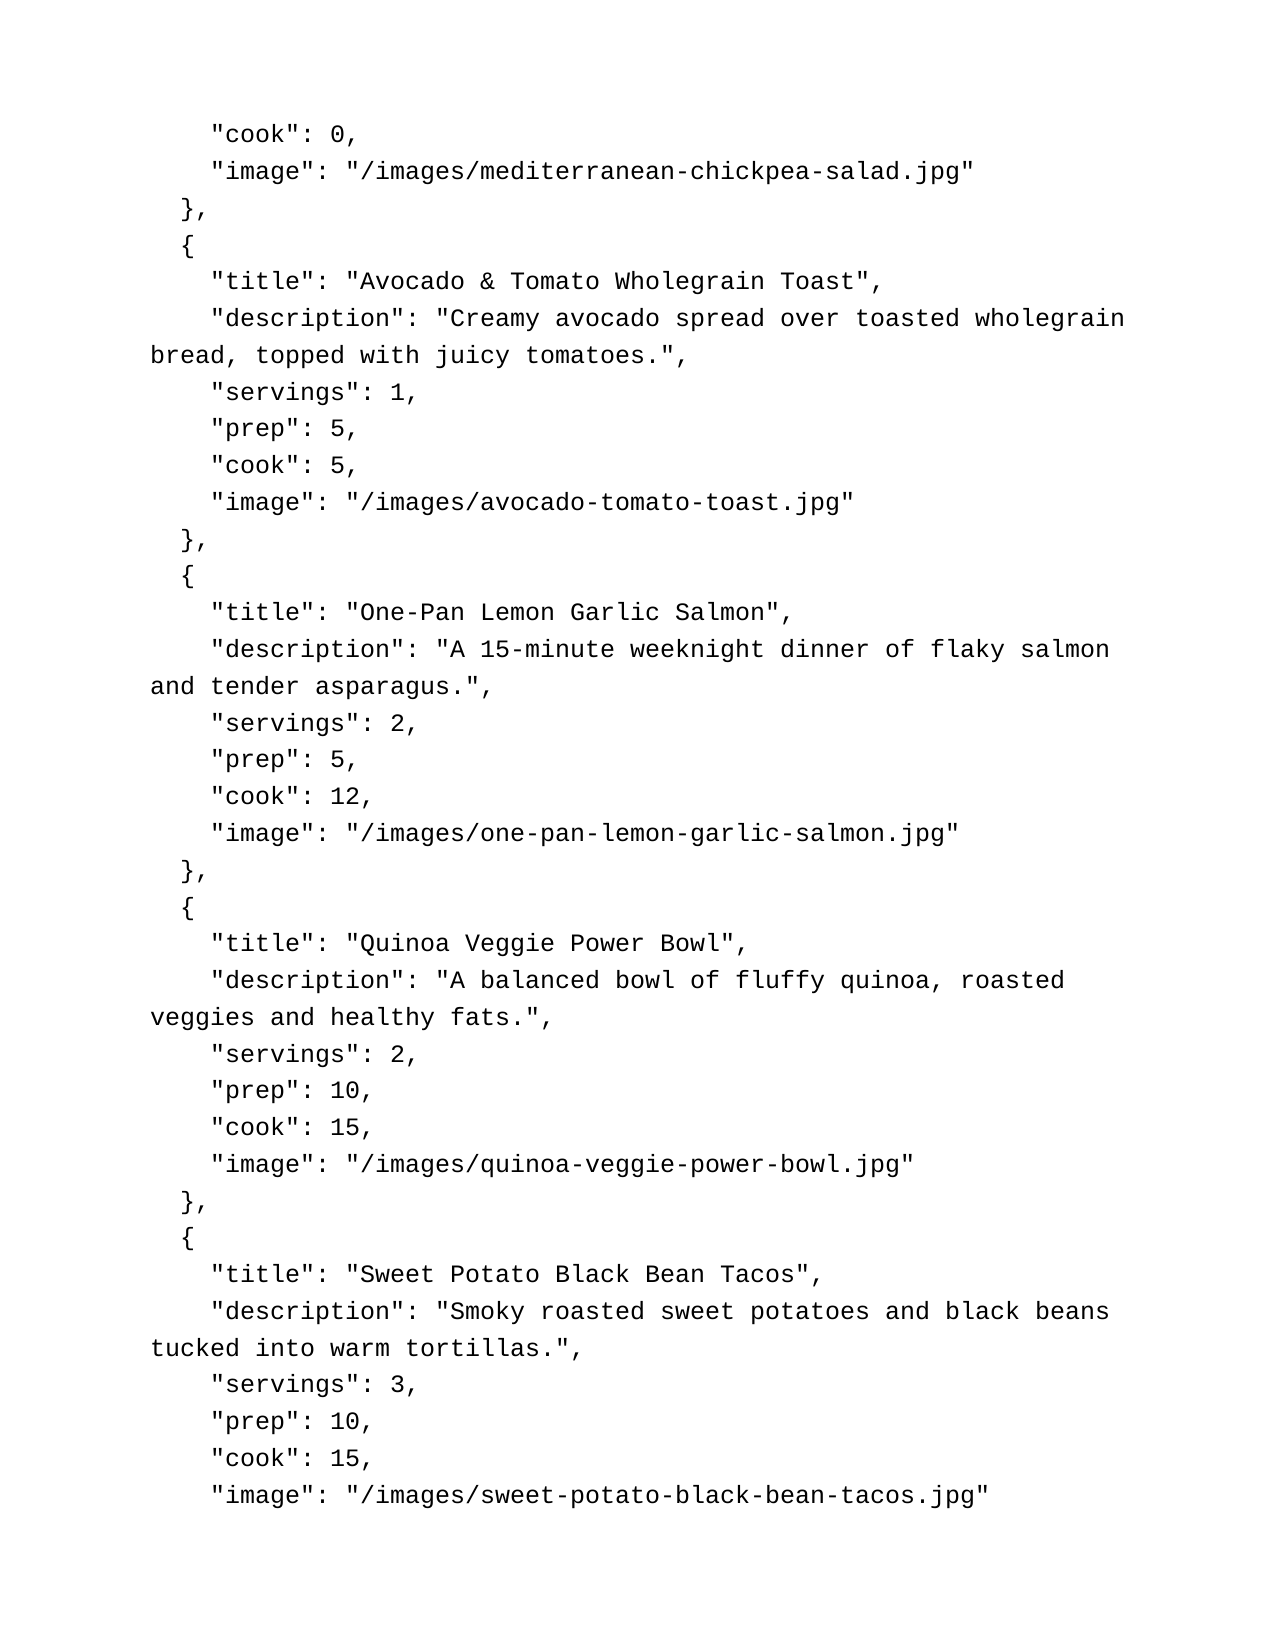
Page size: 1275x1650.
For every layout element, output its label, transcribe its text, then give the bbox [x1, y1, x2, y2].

text { [150, 747, 1125, 775]
text "title": "Avocado & Tomato Wholegrain Toast", [150, 453, 1125, 481]
text "image": "/images/one-pan-lemon-garlic-salmon.jpg" [150, 1004, 1125, 1033]
text "prep": 10, [150, 269, 1125, 297]
text "image": "/images/mediterranean-chickpea-salad.jpg" [150, 342, 1125, 371]
text "servings": 2, [150, 894, 1125, 922]
text "description": "Creamy avocado spread over toasted wholegrain bread, topped with juicy tomatoes.", [150, 489, 1125, 555]
text "servings": 1, [150, 563, 1125, 591]
text "servings": 2, [150, 1225, 1125, 1253]
text "prep": 5, [150, 931, 1125, 959]
text "description": "A 15-minute weeknight dinner of flaky salmon and tender asparagus.", [150, 821, 1125, 886]
text "image": "/images/avocado-tomato-toast.jpg" [150, 673, 1125, 702]
text { [150, 416, 1125, 444]
text { [150, 1078, 1125, 1106]
text }, [150, 1372, 1125, 1400]
text "title": "One-Pan Lemon Garlic Salmon", [150, 784, 1125, 812]
text "cook": 5, [150, 637, 1125, 665]
text "title": "Sweet Potato Black Bean Tacos", [150, 1446, 1125, 1474]
text "cook": 12, [150, 968, 1125, 996]
text "cook": 0, [150, 306, 1125, 334]
text "title": "Quinoa Veggie Power Bowl", [150, 1115, 1125, 1143]
text "image": "/images/quinoa-veggie-power-bowl.jpg" [150, 1335, 1125, 1364]
text { [150, 1409, 1125, 1437]
text }, [150, 710, 1125, 738]
text }, [150, 1041, 1125, 1069]
text "servings": 2, [150, 232, 1125, 261]
text }, [150, 379, 1125, 408]
text "title": "Mediterranean Chickpea Salad", [150, 122, 1125, 150]
text "prep": 10, [150, 1262, 1125, 1290]
text "prep": 5, [150, 600, 1125, 628]
text "description": "A refreshing, protein-packed salad tossed in a lemon-olive oil dressing.", [150, 159, 1125, 224]
text "cook": 15, [150, 1298, 1125, 1327]
text "description": "A balanced bowl of fluffy quinoa, roasted veggies and healthy fats.", [150, 1151, 1125, 1217]
